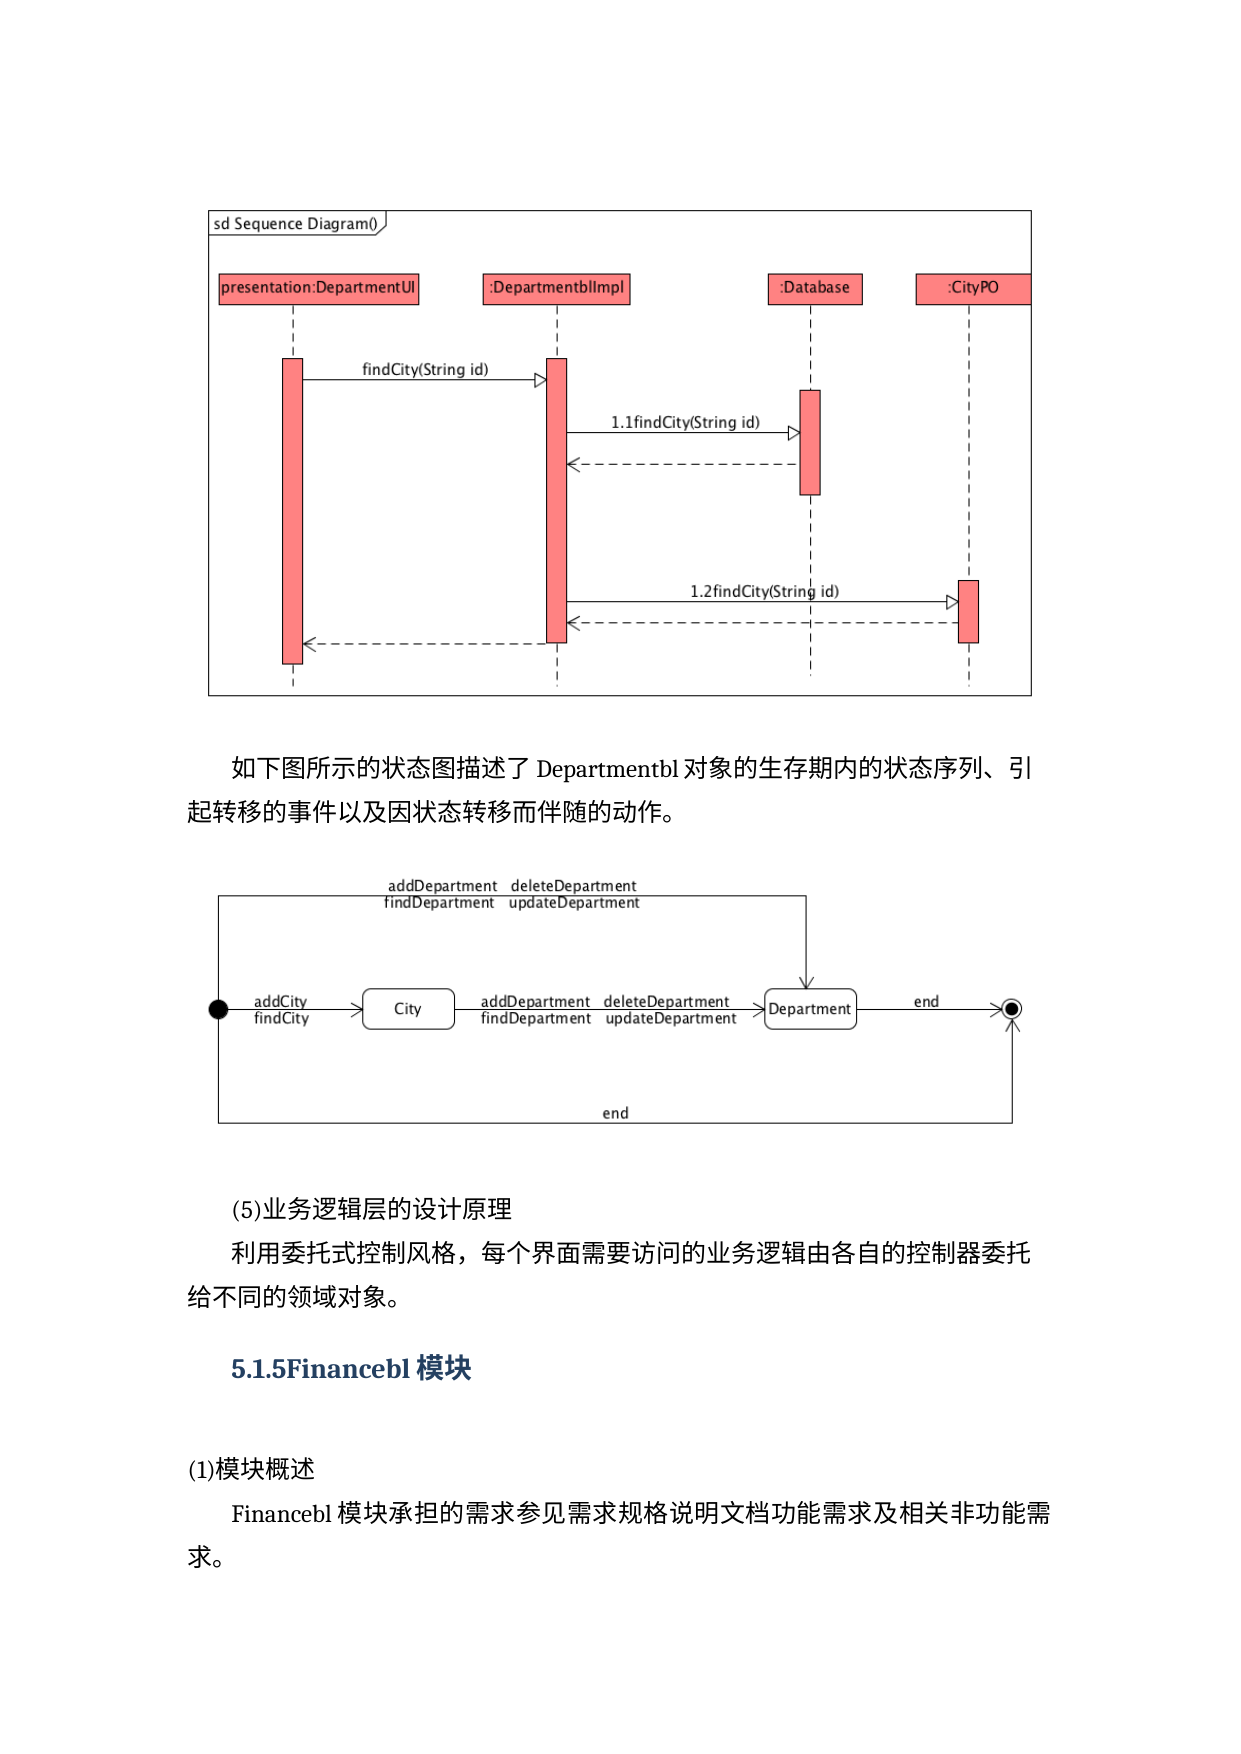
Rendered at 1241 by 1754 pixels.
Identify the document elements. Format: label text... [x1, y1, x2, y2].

subtitle 5.1.5Financebl模块 [187, 1345, 1053, 1389]
text 如下图所示的状态图描述了Departmentbl对象的生存期内的状态序列、引起转移的事件以及因状态转移而伴随的动作。 [187, 745, 1053, 833]
picture [187, 189, 1053, 728]
picture [187, 854, 1053, 1164]
text 利用委托式控制风格，每个界面需要访问的业务逻辑由各自的控制器委托给不同的领域对象。 [187, 1229, 1053, 1318]
text (1)模块概述 [187, 1446, 1053, 1489]
text Financebl模块承担的需求参见需求规格说明文档功能需求及相关非功能需求。 [187, 1489, 1053, 1578]
text (5)业务逻辑层的设计原理 [187, 1185, 1053, 1229]
